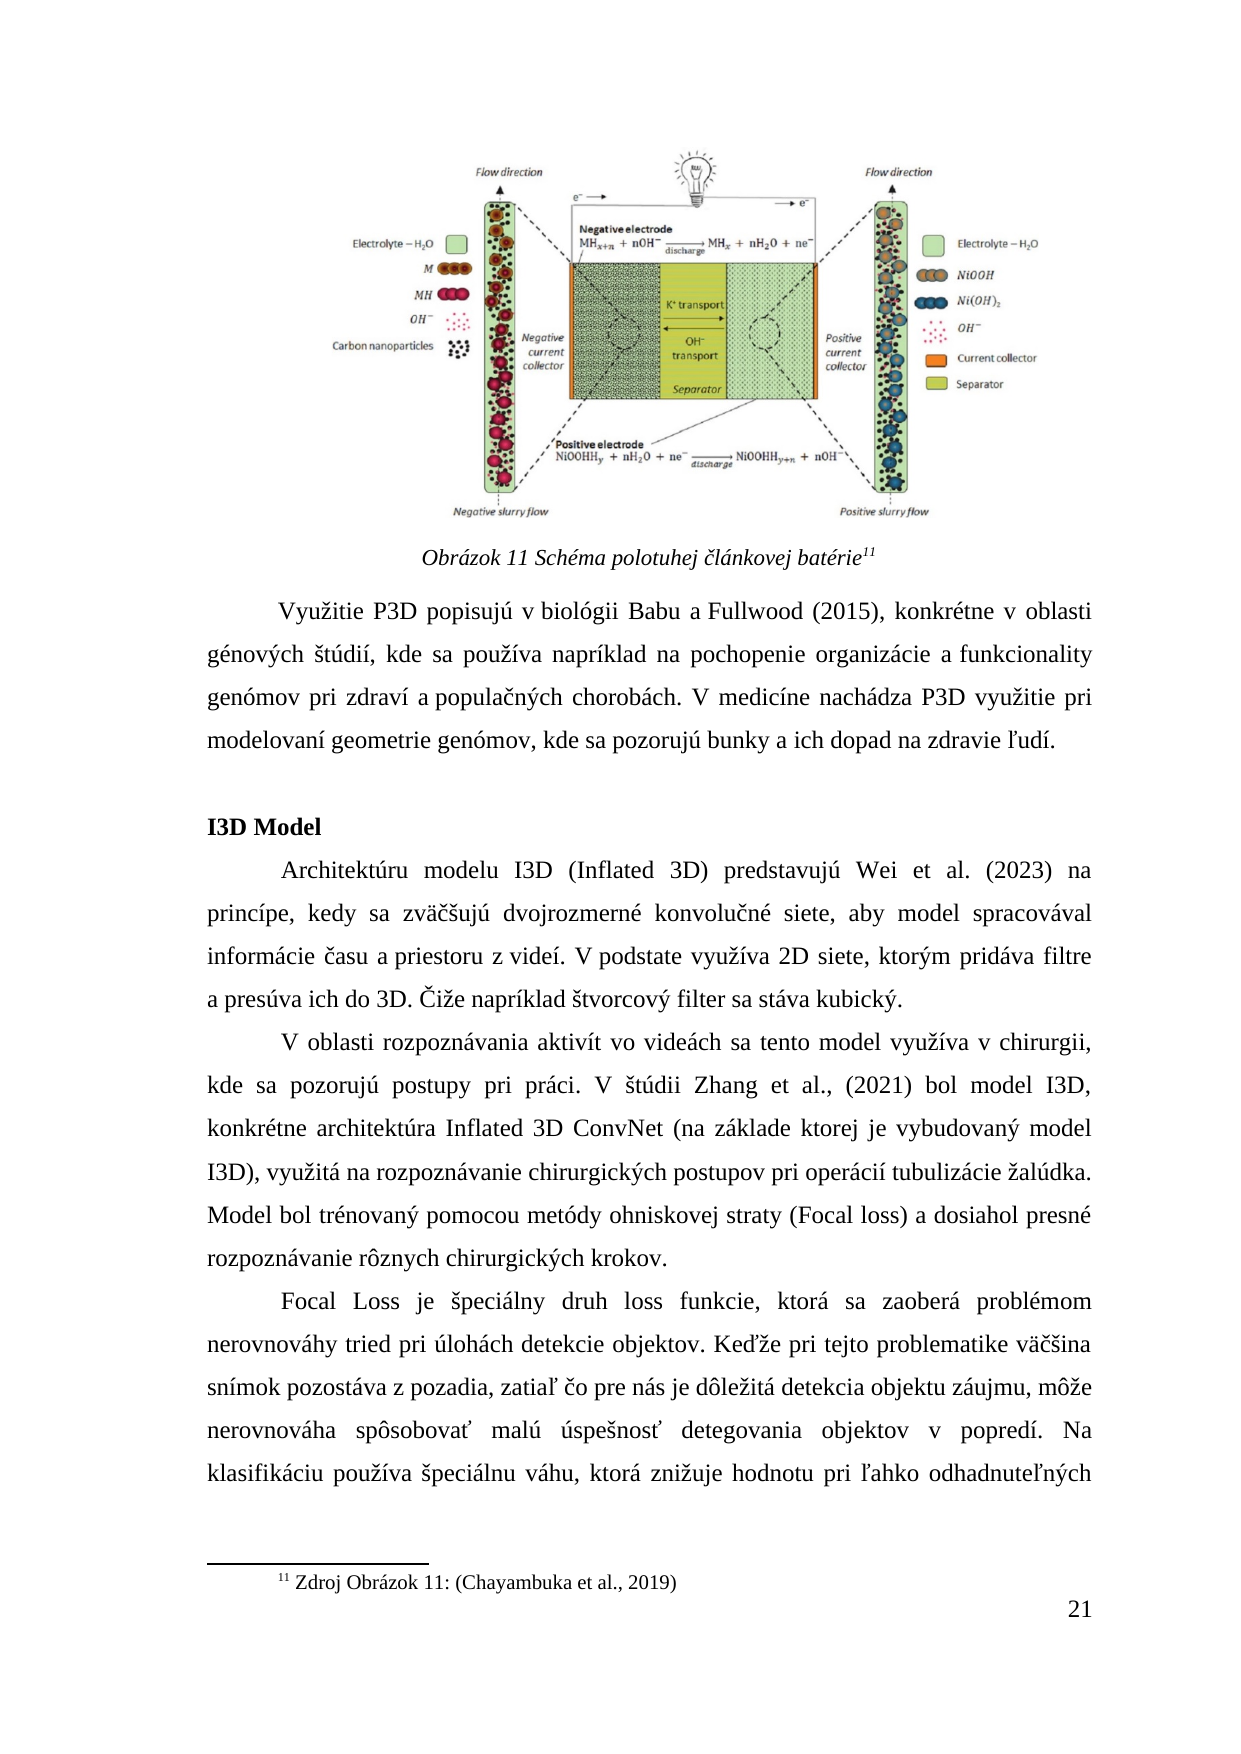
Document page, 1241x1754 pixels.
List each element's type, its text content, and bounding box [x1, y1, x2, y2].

picture [331, 147, 1039, 518]
text V oblasti rozpoznávania aktivít vo videách sa tento model využíva v chirurgii, kde sa pozorujú postupy pri práci. V štúdii Zhang et al., (2021) bol model I3D, konkrétne architektúra Inflated 3D ConvNet (na základe ktorej je vybudovaný model I3D), využitá na rozpoznávanie chirurgických postupov pri operácií tubulizácie žalúdka. Model bol trénovaný pomocou metódy ohniskovej straty (Focal loss) a dosiahol presné rozpoznávanie rôznych chirurgických krokov. [207, 1027, 1092, 1272]
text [207, 1286, 1092, 1487]
text Architektúru modelu I3D (Inflated 3D) predstavujú Wei et al. (2023) na princípe, kedy sa zväčšujú dvojrozmerné konvolučné siete, aby model spracovával informácie času a priestoru z videí. V podstate využíva 2D siete, ktorým pridáva filtre a presúva ich do 3D. Čiže napríklad štvorcový filter sa stáva kubický. [207, 855, 1092, 1013]
text Využitie P3D popisujú v biológii Babu a Fullwood (2015), konkrétne v oblasti génových štúdií, kde sa používa napríklad na pochopenie organizácie a funkcionality genómov pri zdraví a populačných chorobách. V medicíne nachádza P3D využitie pri modelovaní geometrie genómov, kde sa pozorujú bunky a ich dopad na zdravie ľudí. [207, 596, 1092, 754]
text I3D Model [207, 812, 1092, 840]
text Obrázok 11 Schéma polotuhej článkovej batérie [207, 544, 1092, 570]
